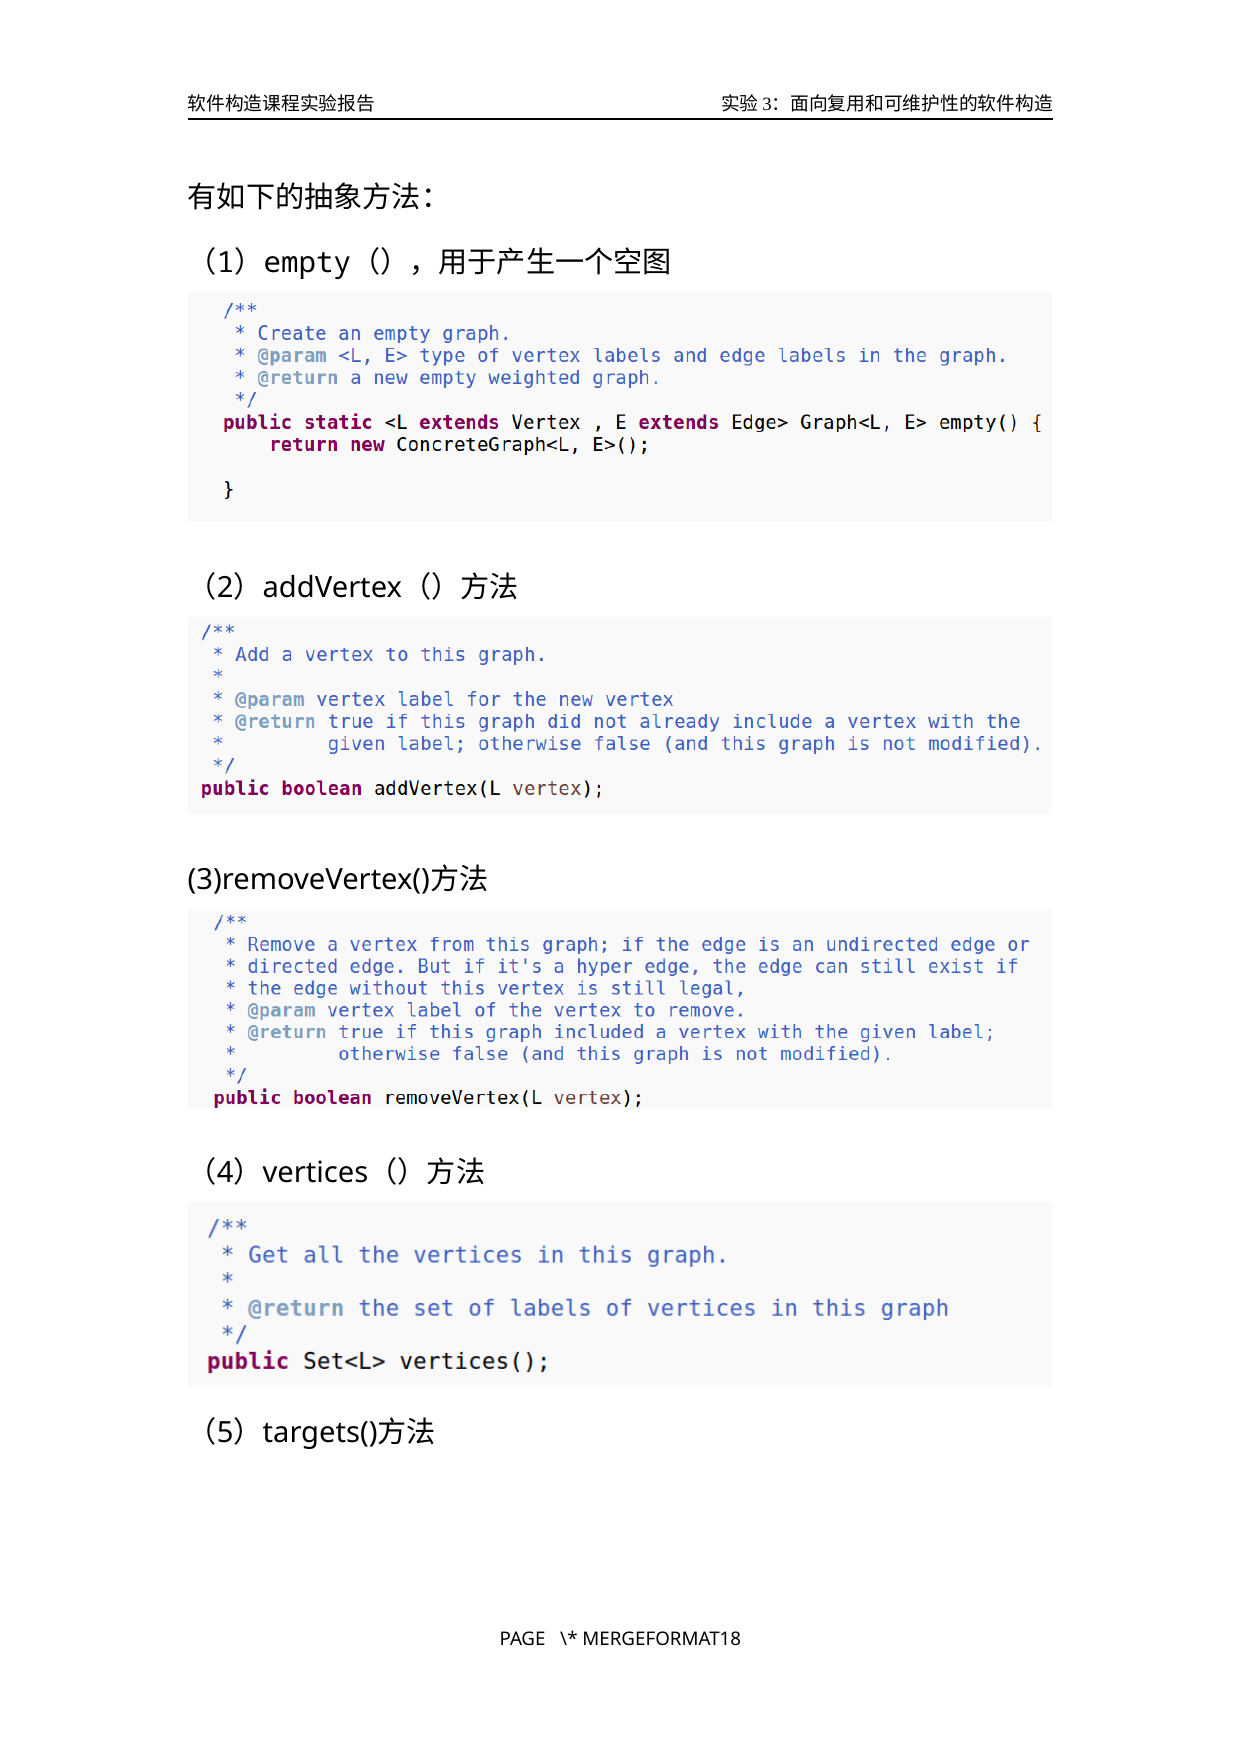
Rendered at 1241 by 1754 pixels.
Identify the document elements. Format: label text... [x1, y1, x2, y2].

text 有如下的抽象方法： [187, 162, 1053, 227]
list addVertex（）方法 [187, 552, 1053, 617]
text （1）empty（），用于产生一个空图 [187, 227, 1053, 292]
list removeVertex()方法 [187, 844, 1053, 909]
list targets()方法 [187, 1397, 1053, 1462]
picture [187, 909, 1052, 1109]
picture [187, 617, 1052, 814]
picture [187, 1202, 1053, 1387]
picture [187, 292, 1053, 522]
list vertices（）方法 [187, 1137, 1053, 1202]
